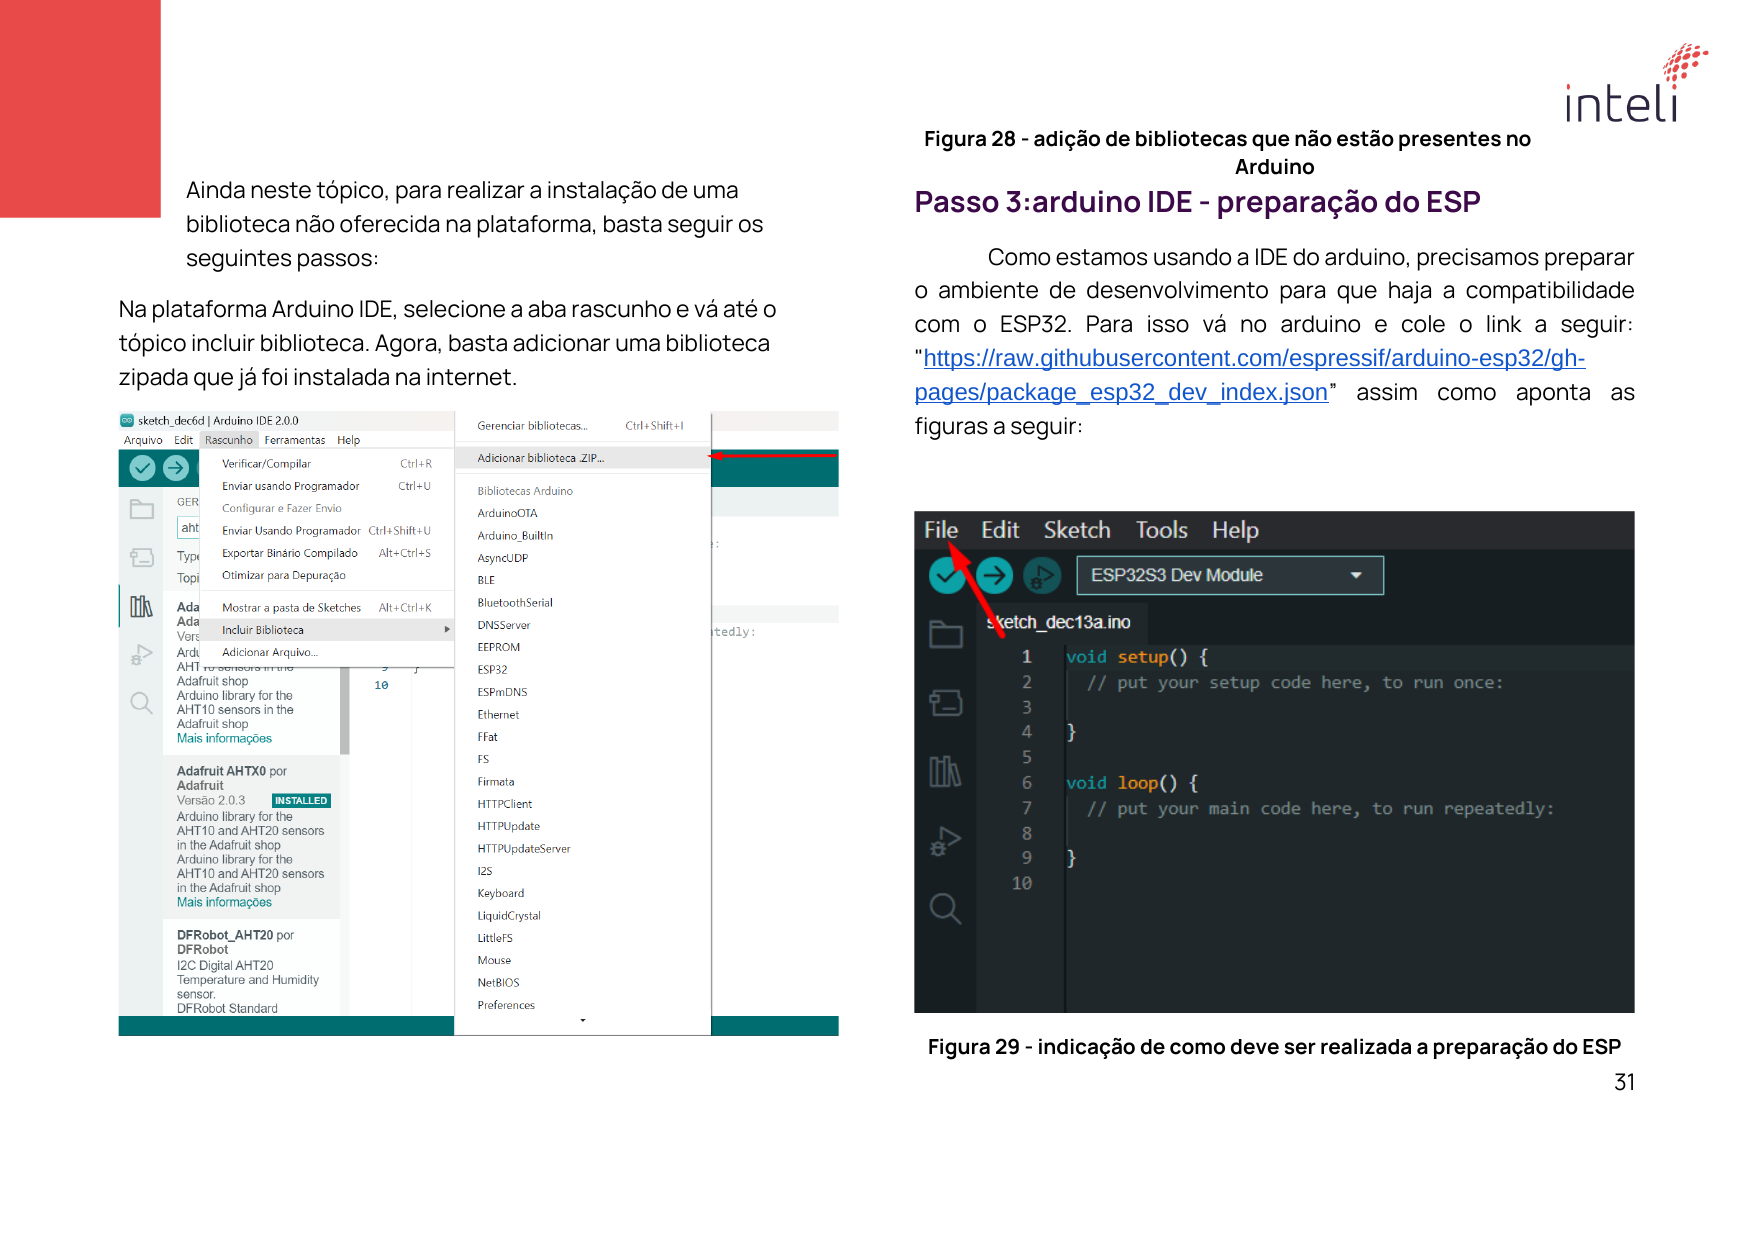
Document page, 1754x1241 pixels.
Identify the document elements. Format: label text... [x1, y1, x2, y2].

picture [914, 510, 1635, 1013]
picture [0, 0, 161, 218]
text Ainda neste tópico, para realizar a instalação de uma biblioteca não oferecida na plataforma, basta seguir os seguintes passos: [118, 174, 839, 273]
text Figura 28 - adição de bibliotecas que não estão presentes no Arduino [914, 124, 1636, 181]
text Figura 29 - indicação de como deve ser realizada a preparação do ESP [914, 1032, 1636, 1061]
text Na plataforma Arduino IDE, selecione a aba rascunho e vá até o tópico incluir biblioteca. Agora, basta adicionar uma biblioteca zipada que já foi instalada na internet. [118, 293, 839, 392]
picture [1566, 43, 1709, 122]
text Como estamos usando a IDE do arduino, precisamos preparar o ambiente de desenvolvimento para que haja a compatibilidade com o ESP32. Para isso vá no arduino e cole o link a seguir: "https://raw.githubusercontent.com/espressif/arduino-esp32/gh-pages/package_esp32_dev_index.json” assim como aponta as figuras a seguir: [914, 241, 1636, 441]
text Passo 3:arduino IDE - preparação do ESP [914, 181, 1636, 221]
picture [118, 411, 839, 1036]
